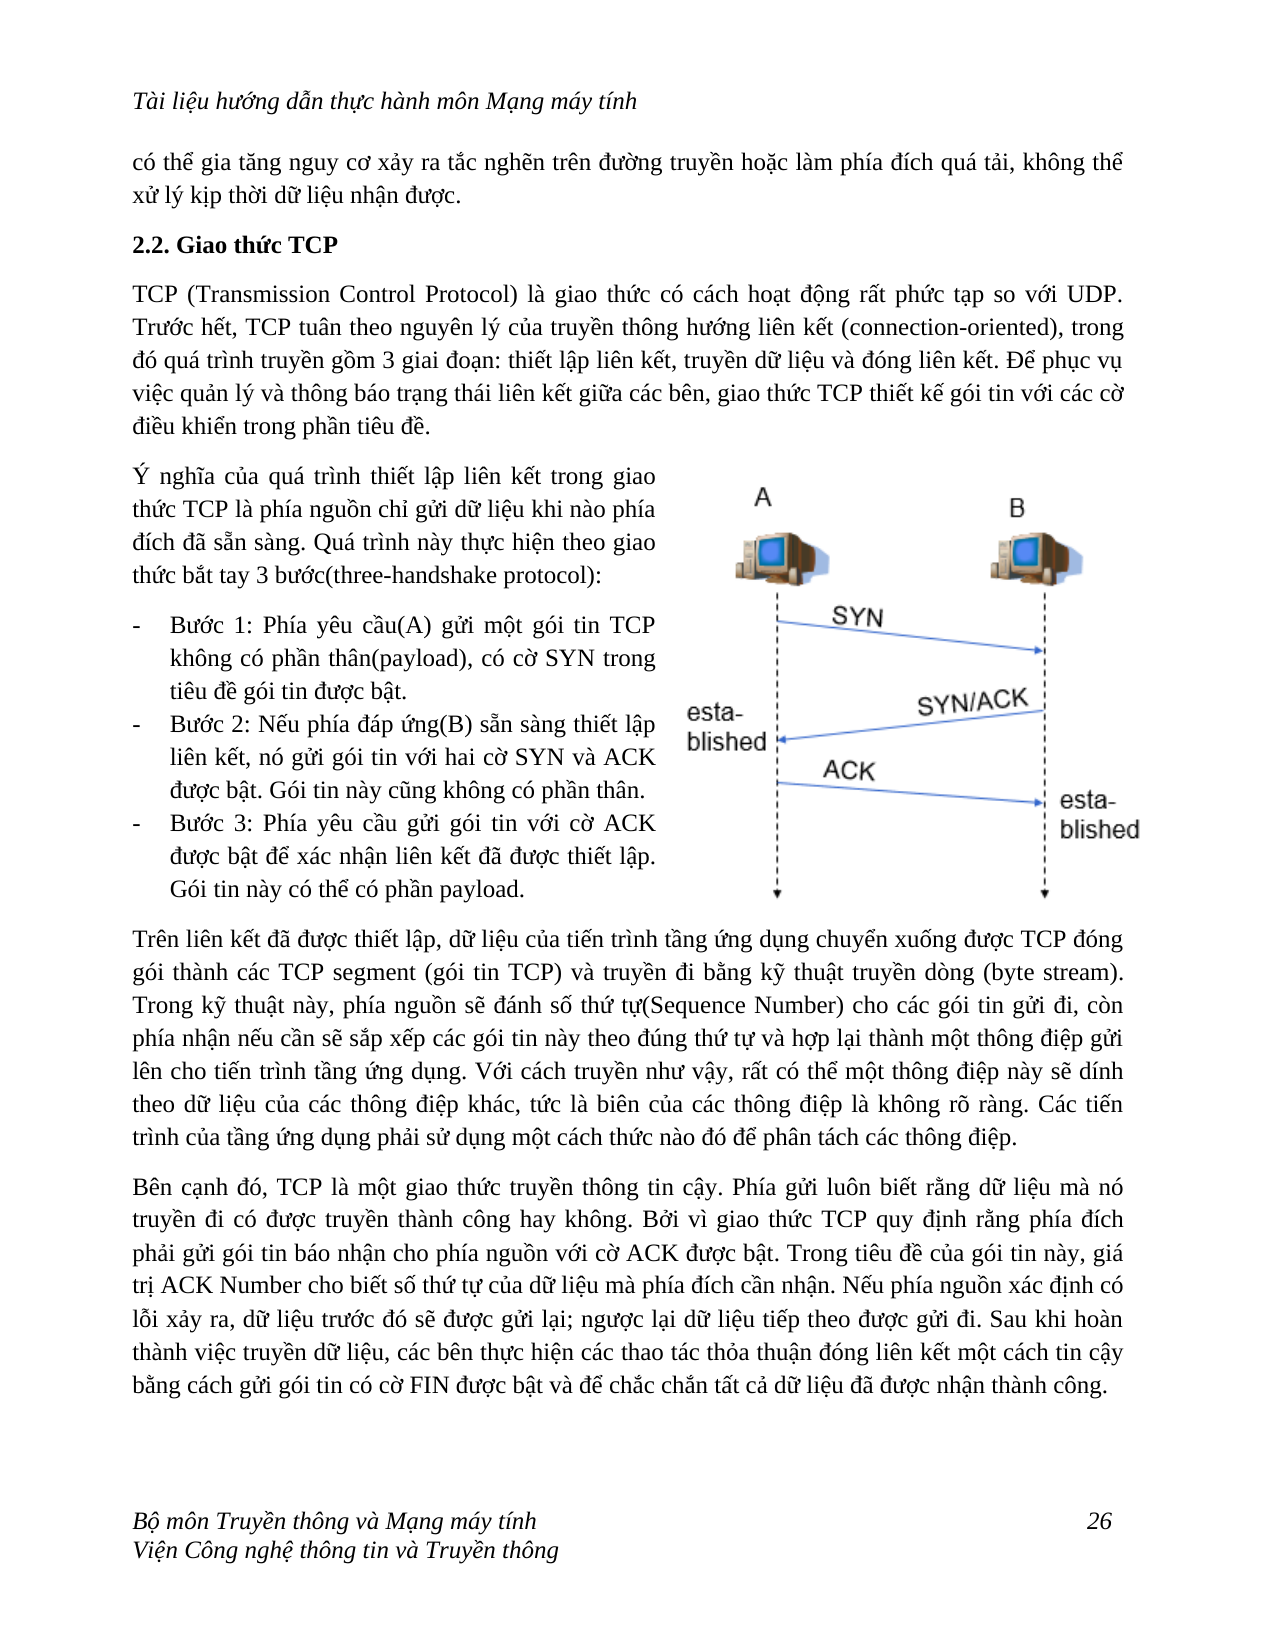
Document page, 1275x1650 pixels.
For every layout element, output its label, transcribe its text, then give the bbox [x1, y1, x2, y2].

text 2.2. Giao thức TCP [132, 230, 1125, 258]
list Bước 3: Phía yêu cầu gửi gói tin với cờ ACK được bật để xác nhận liên kết đã được thiết lập. Gói tin này có thể có phần payload. [132, 808, 675, 903]
picture [675, 475, 1146, 906]
text Bên cạnh đó, TCP là một giao thức truyền thông tin cậy. Phía gửi luôn biết rằng dữ liệu mà nó truyền đi có được truyền thành công hay không. Bởi vì giao thức TCP quy định rằng phía đích phải gửi gói tin báo nhận cho phía nguồn với cờ ACK được bật. Trong tiêu đề của gói tin này, giá trị ACK Number cho biết số thứ tự của dữ liệu mà phía đích cần nhận. Nếu phía nguồn xác định có lỗi xảy ra, dữ liệu trước đó sẽ được gửi lại; ngược lại dữ liệu tiếp theo được gửi đi. Sau khi hoàn thành việc truyền dữ liệu, các bên thực hiện các thao tác thỏa thuận đóng liên kết một cách tin cậy bằng cách gửi gói tin có cờ FIN được bật và để chắc chắn tất cả dữ liệu đã được nhận thành công. [132, 1172, 1125, 1398]
text Ý nghĩa của quá trình thiết lập liên kết trong giao thức TCP là phía nguồn chỉ gửi dữ liệu khi nào phía đích đã sẵn sàng. Quá trình này thực hiện theo giao thức bắt tay 3 bước(three-handshake protocol): [132, 461, 1125, 589]
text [132, 147, 1125, 209]
list Bước 1: Phía yêu cầu(A) gửi một gói tin TCP không có phần thân(payload), có cờ SYN trong tiêu đề gói tin được bật. [132, 610, 675, 705]
list Bước 2: Nếu phía đáp ứng(B) sẵn sàng thiết lập liên kết, nó gửi gói tin với hai cờ SYN và ACK được bật. Gói tin này cũng không có phần thân. [132, 709, 675, 804]
text Trên liên kết đã được thiết lập, dữ liệu của tiến trình tầng ứng dụng chuyển xuống được TCP đóng gói thành các TCP segment (gói tin TCP) và truyền đi bằng kỹ thuật truyền dòng (byte stream). Trong kỹ thuật này, phía nguồn sẽ đánh số thứ tự(Sequence Number) cho các gói tin gửi đi, còn phía nhận nếu cần sẽ sắp xếp các gói tin này theo đúng thứ tự và hợp lại thành một thông điệp gửi lên cho tiến trình tầng ứng dụng. Với cách truyền như vậy, rất có thể một thông điệp này sẽ dính theo dữ liệu của các thông điệp khác, tức là biên của các thông điệp là không rõ ràng. Các tiến trình của tầng ứng dụng phải sử dụng một cách thức nào đó để phân tách các thông điệp. [132, 924, 1125, 1151]
text TCP (Transmission Control Protocol) là giao thức có cách hoạt động rất phức tạp so với UDP. Trước hết, TCP tuân theo nguyên lý của truyền thông hướng liên kết (connection-oriented), trong đó quá trình truyền gồm 3 giai đoạn: thiết lập liên kết, truyền dữ liệu và đóng liên kết. Để phục vụ việc quản lý và thông báo trạng thái liên kết giữa các bên, giao thức TCP thiết kế gói tin với các cờ điều khiển trong phần tiêu đề. [132, 279, 1125, 440]
